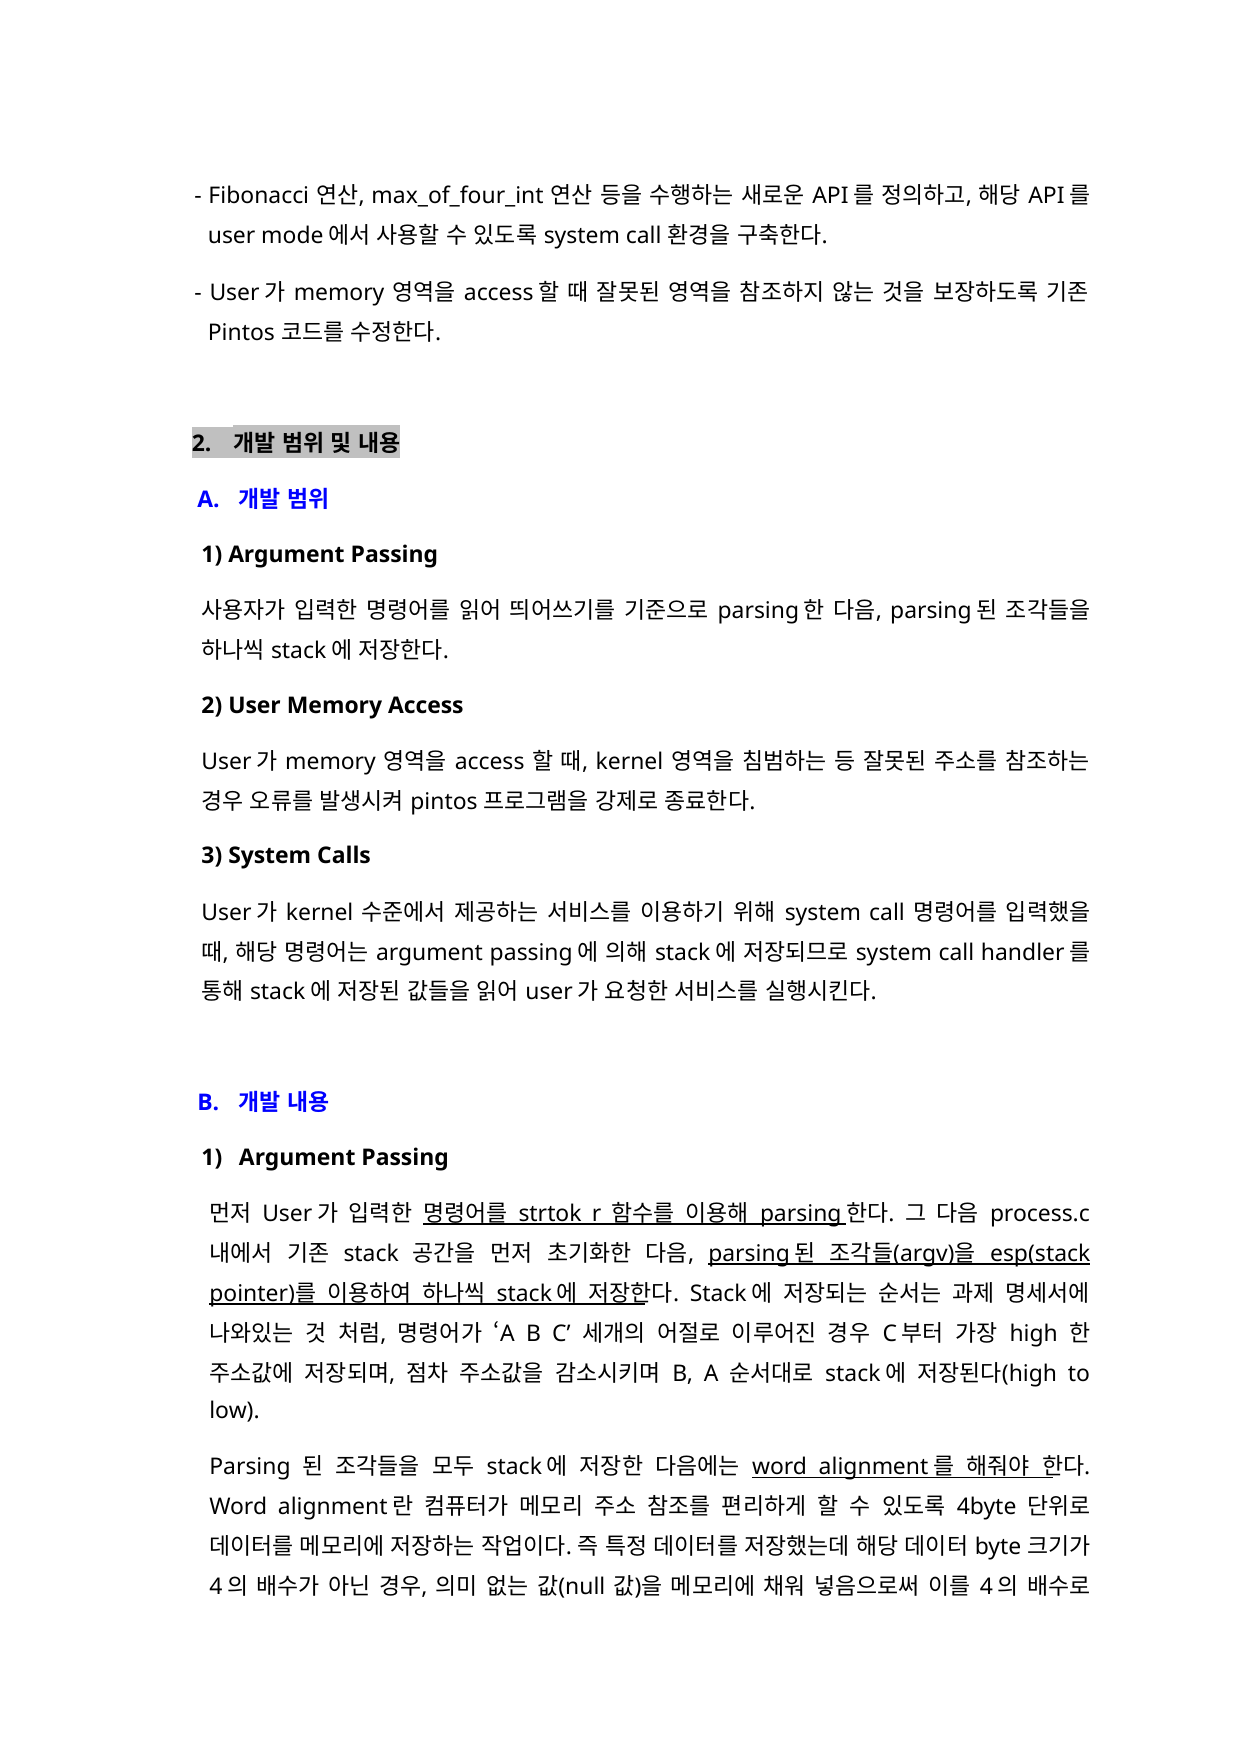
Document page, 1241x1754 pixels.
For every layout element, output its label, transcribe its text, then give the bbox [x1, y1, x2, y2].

text User가 kernel 수준에서 제공하는 서비스를 이용하기 위해 system call 명령어를 입력했을 때, 해당 명령어는 argument passing에 의해 stack에 저장되므로 system call handler를 통해 stack에 저장된 값들을 읽어 user가 요청한 서비스를 실행시킨다. [201, 893, 1090, 1007]
text User가 memory 영역을 access 할 때, kernel 영역을 침범하는 등 잘못된 주소를 참조하는 경우 오류를 발생시켜 pintos 프로그램을 강제로 종료한다. [201, 743, 1090, 816]
text 1) Argument Passing [201, 538, 1090, 569]
text 먼저 User가 입력한 명령어를 strtok_r 함수를 이용해 parsing한다. 그 다음 process.c내에서 기존 stack 공간을 먼저 초기화한 다음, parsing된 조각들(argv)을 esp(stack pointer)를 이용하여 하나씩 stack에 저장한다. Stack에 저장되는 순서는 과제 명세서에 나와있는 것 처럼, 명령어가 ‘A B C’ 세개의 어절로 이루어진 경우 C부터 가장 high 한 주소값에 저장되며, 점차 주소값을 감소시키며 B, A 순서대로 stack에 저장된다(high to low). [209, 1195, 1090, 1425]
list 개발 범위 [197, 481, 1090, 514]
text 2) User Memory Access [201, 688, 1090, 720]
text - Fibonacci 연산, max_of_four_int 연산 등을 수행하는 새로운 API를 정의하고, 해당 API를 user mode에서 사용할 수 있도록 system call 환경을 구축한다. [194, 177, 1090, 250]
list 개발 내용 [197, 1084, 1090, 1117]
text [209, 1448, 1090, 1601]
text - User가 memory 영역을 access할 때 잘못된 영역을 참조하지 않는 것을 보장하도록 기존 Pintos 코드를 수정한다. [194, 274, 1090, 347]
list Argument Passing [201, 1141, 1090, 1172]
list 개발 범위 및 내용 [192, 424, 1090, 458]
text 3) System Calls [201, 839, 1090, 871]
text 사용자가 입력한 명령어를 읽어 띄어쓰기를 기준으로 parsing한 다음, parsing된 조각들을 하나씩 stack에 저장한다. [201, 592, 1090, 665]
